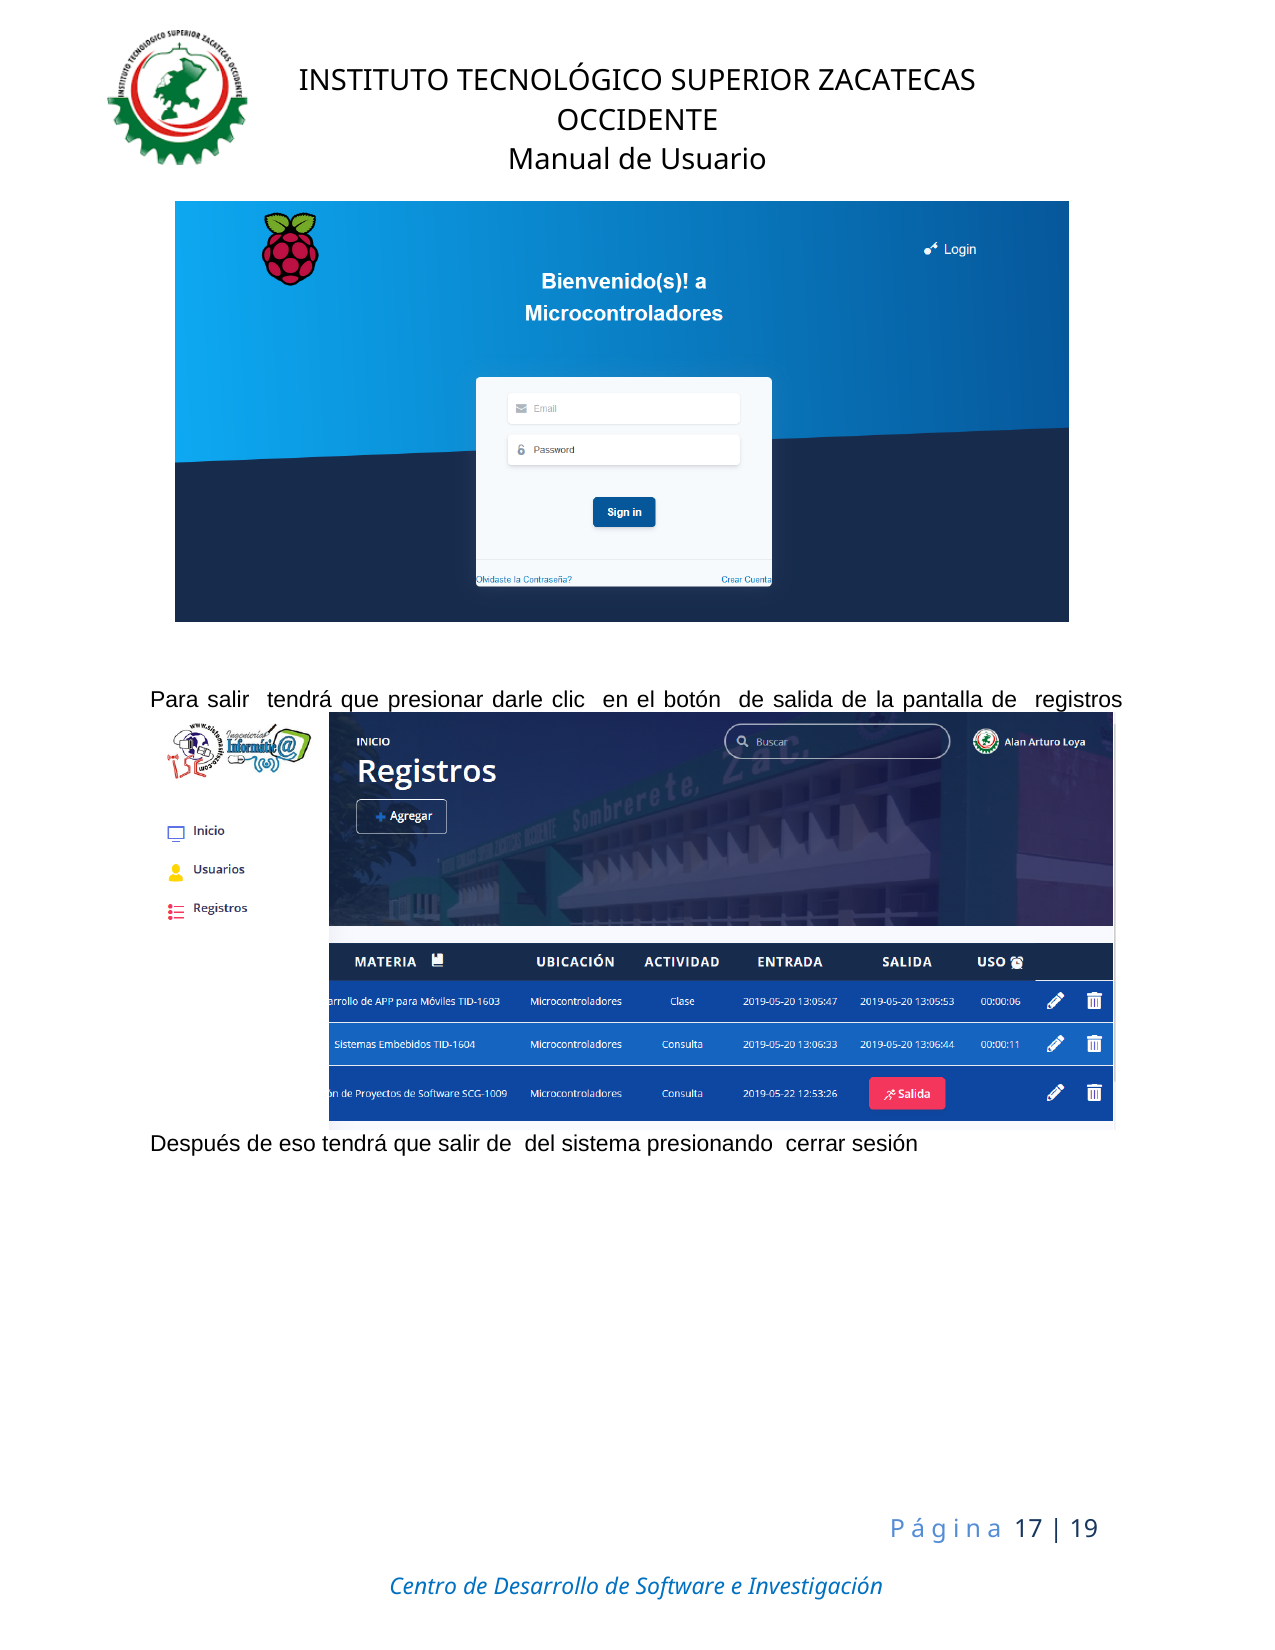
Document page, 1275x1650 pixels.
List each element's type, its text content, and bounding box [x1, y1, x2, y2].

picture [470, 372, 476, 379]
picture [263, 214, 317, 284]
text Después de eso tendrá que salir de del sistema presionando cerrar sesión [150, 1129, 1125, 1156]
picture [107, 30, 248, 165]
picture [150, 712, 1116, 1130]
picture [175, 201, 1069, 622]
